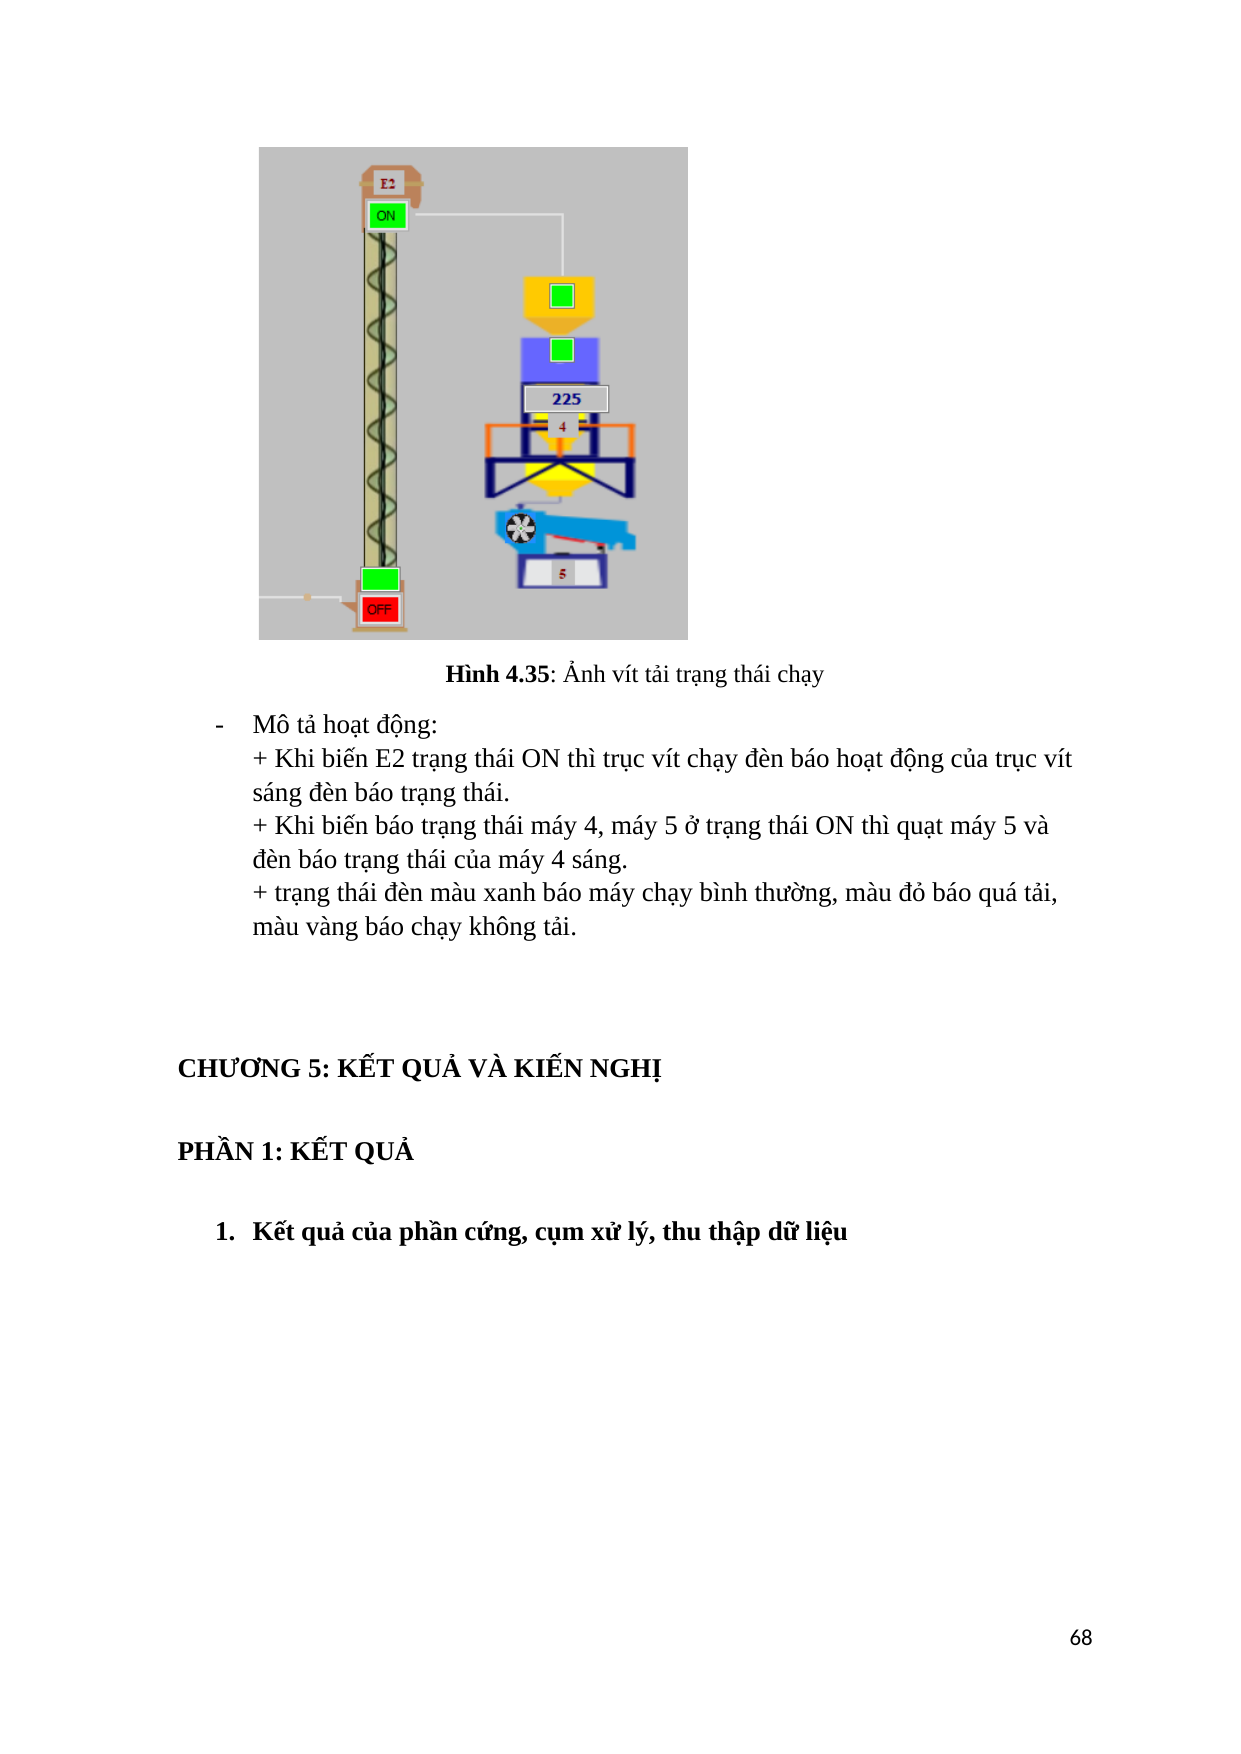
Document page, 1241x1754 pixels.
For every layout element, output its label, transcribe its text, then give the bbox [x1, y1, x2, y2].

picture [258, 147, 688, 640]
text Hình 4.35: Ảnh vít tải trạng thái chạy [177, 659, 1092, 688]
list Mô tả hoạt động: [215, 708, 1092, 740]
text + Khi biến E2 trạng thái ON thì trục vít chạy đèn báo hoạt động của trục vít sáng đèn báo trạng thái. [252, 742, 1092, 807]
list Kết quả của phần cứng, cụm xử lý, thu thập dữ liệu [215, 1215, 1092, 1246]
subtitle PHẦN 1: KẾT QUẢ [177, 1135, 1092, 1166]
text + trạng thái đèn màu xanh báo máy chạy bình thường, màu đỏ báo quá tải, màu vàng báo chạy không tải. [252, 876, 1092, 941]
text + Khi biến báo trạng thái máy 4, máy 5 ở trạng thái ON thì quạt máy 5 và đèn báo trạng thái của máy 4 sáng. [252, 809, 1092, 874]
subtitle CHƯƠNG 5: KẾT QUẢ VÀ KIẾN NGHỊ [177, 1052, 1092, 1083]
